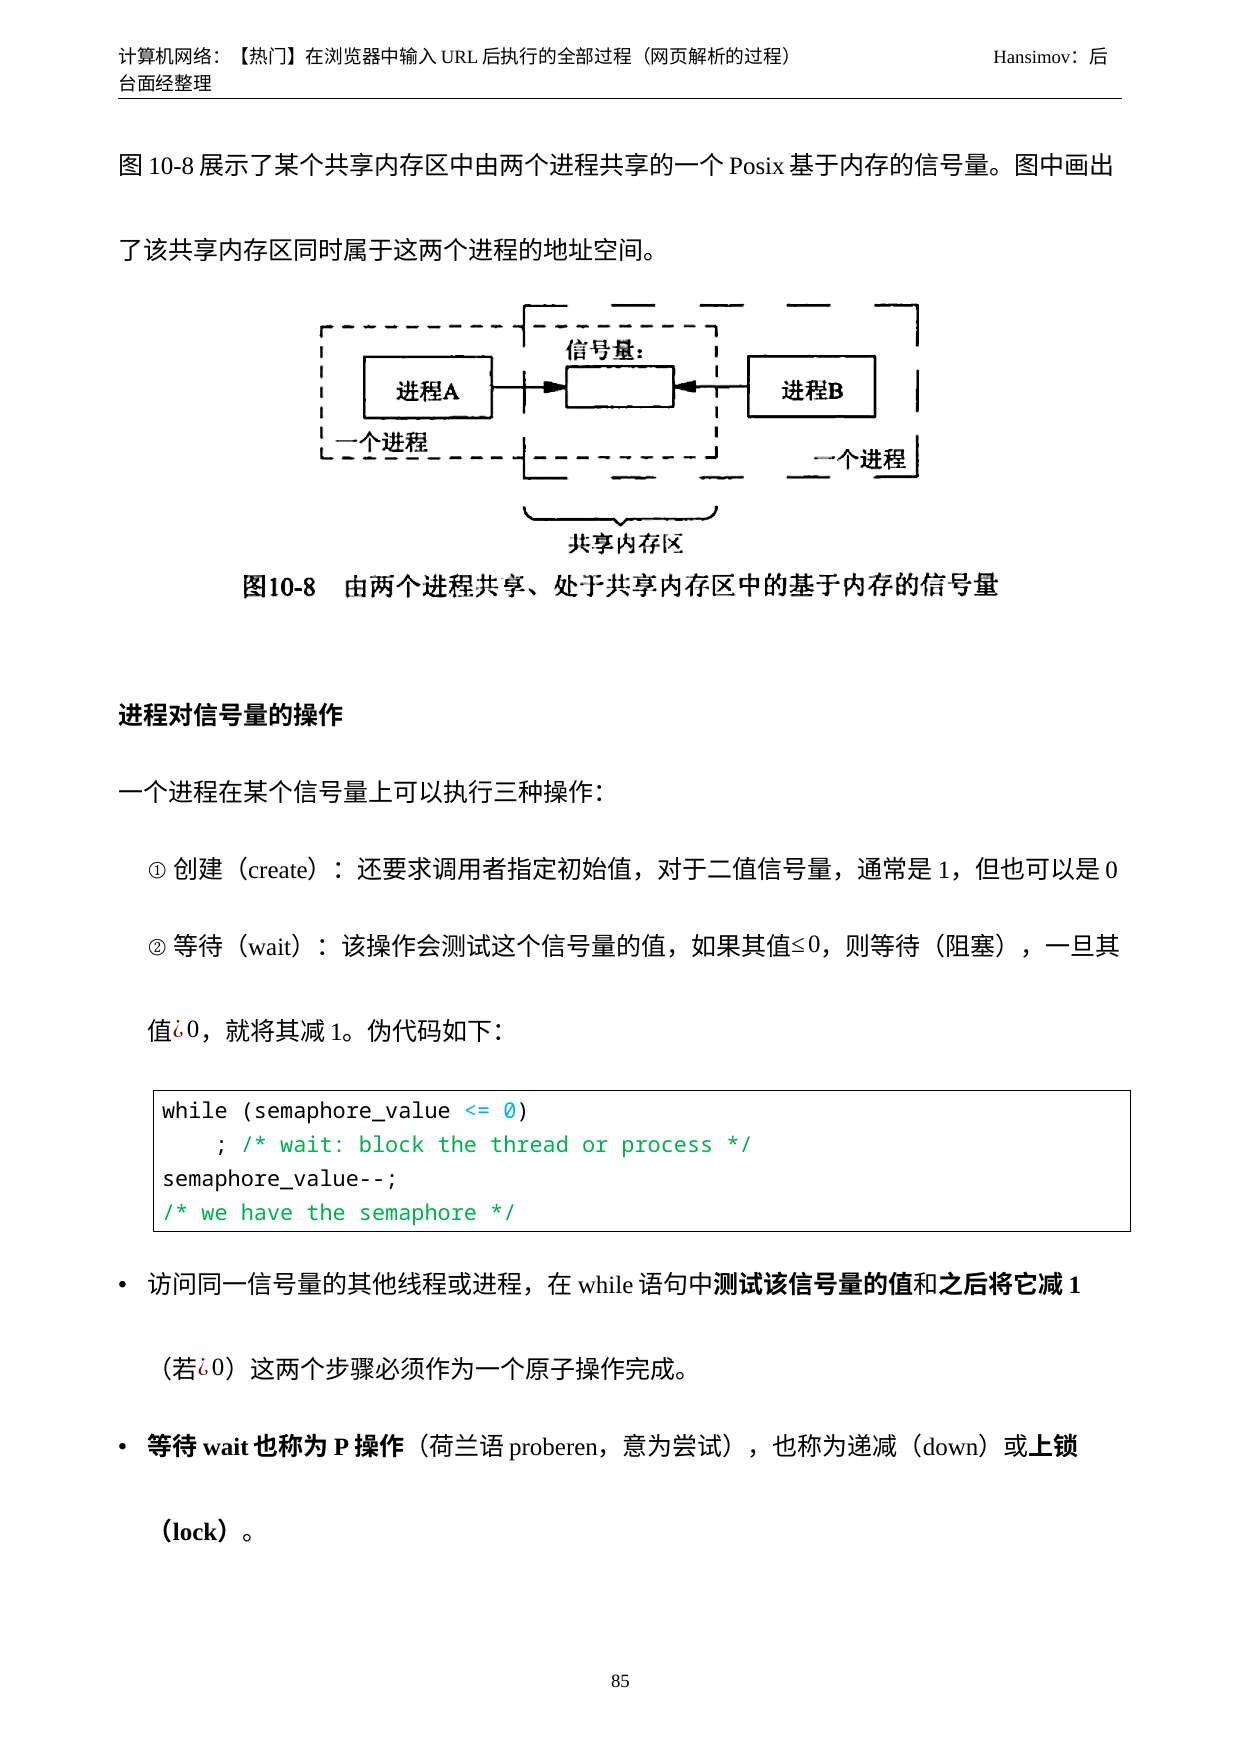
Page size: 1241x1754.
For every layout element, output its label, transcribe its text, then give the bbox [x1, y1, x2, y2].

list /* we have the semaphore */ [154, 1191, 1130, 1231]
text 等待wait也称为P操作（荷兰语proberen，意为尝试），也称为递减（down）或上锁（lock）。 [118, 1410, 1122, 1563]
picture [235, 291, 1004, 605]
text 图10-8展示了某个共享内存区中由两个进程共享的一个Posix基于内存的信号量。图中画出了该共享内存区同时属于这两个进程的地址空间。 [118, 130, 1122, 283]
list ; /* wait: block the thread or process */ [154, 1123, 1130, 1157]
list ② 等待（wait）：该操作会测试这个信号量的值，如果其值，则等待（阻塞），一旦其值，就将其减1。伪代码如下： [148, 911, 1122, 1063]
subtitle 进程对信号量的操作 [118, 680, 1122, 748]
text 访问同一信号量的其他线程或进程，在while语句中测试该信号量的值和之后将它减1（若）这两个步骤必须作为一个原子操作完成。 [118, 1248, 1122, 1401]
list semaphore_value--; [154, 1157, 1130, 1191]
text 一个进程在某个信号量上可以执行三种操作： [118, 757, 1122, 824]
list ① 创建（create）：还要求调用者指定初始值，对于二值信号量，通常是1，但也可以是0 [148, 834, 1122, 902]
list while (semaphore_value <= 0) [154, 1091, 1130, 1123]
